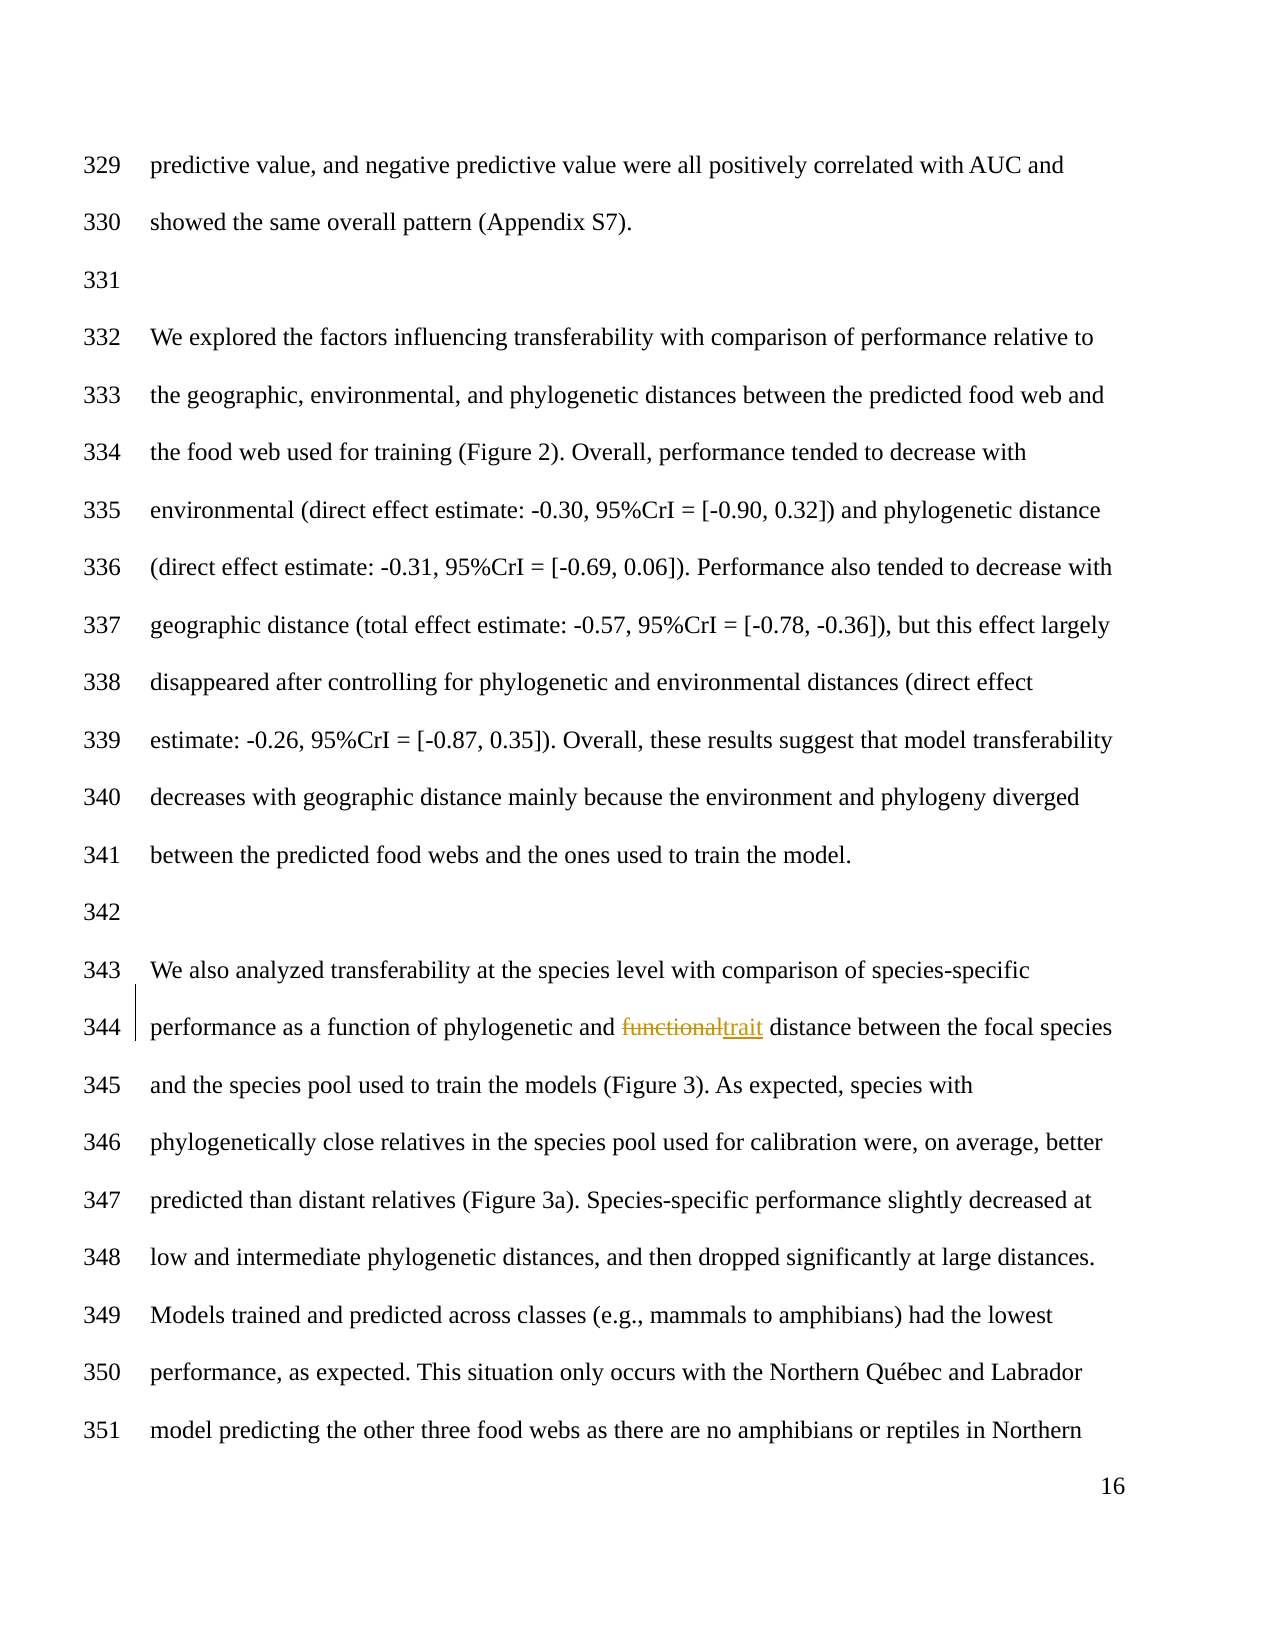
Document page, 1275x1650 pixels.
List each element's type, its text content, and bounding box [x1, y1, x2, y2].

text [150, 150, 1125, 236]
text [150, 955, 1125, 1444]
text We explored the factors influencing transferability with comparison of performance relative to the geographic, environmental, and phylogenetic distances between the predicted food web and the food web used for training (Figure 2). Overall, performance tended to decrease with environmental (direct effect estimate: -0.30, 95%CrI = [-0.90, 0.32]) and phylogenetic distance (direct effect estimate: -0.31, 95%CrI = [-0.69, 0.06]). Performance also tended to decrease with geographic distance (total effect estimate: -0.57, 95%CrI = [-0.78, -0.36]), but this effect largely disappeared after controlling for phylogenetic and environmental distances (direct effect estimate: -0.26, 95%CrI = [-0.87, 0.35]). Overall, these results suggest that model transferability decreases with geographic distance mainly because the environment and phylogeny diverged between the predicted food webs and the ones used to train the model. [150, 322, 1125, 869]
